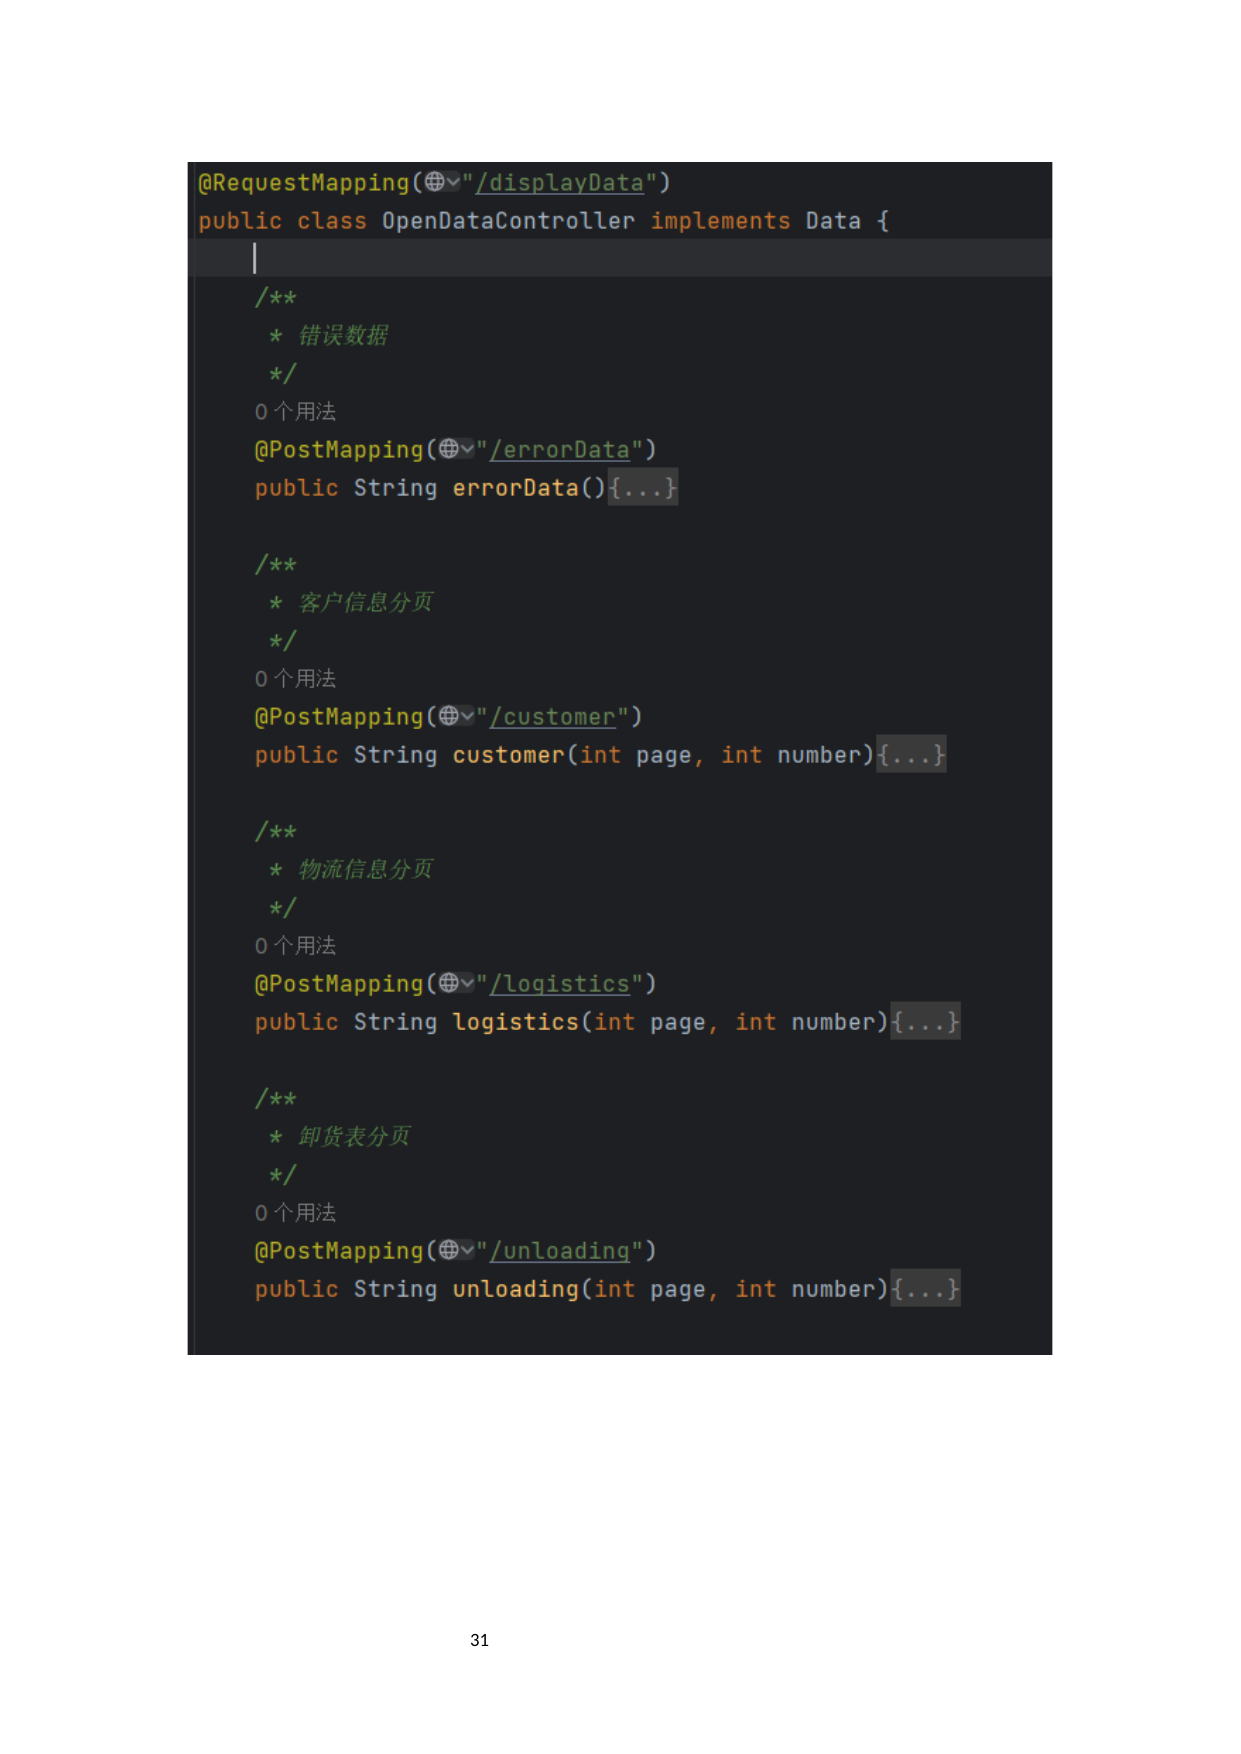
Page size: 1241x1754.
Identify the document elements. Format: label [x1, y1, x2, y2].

picture [187, 162, 1053, 1355]
